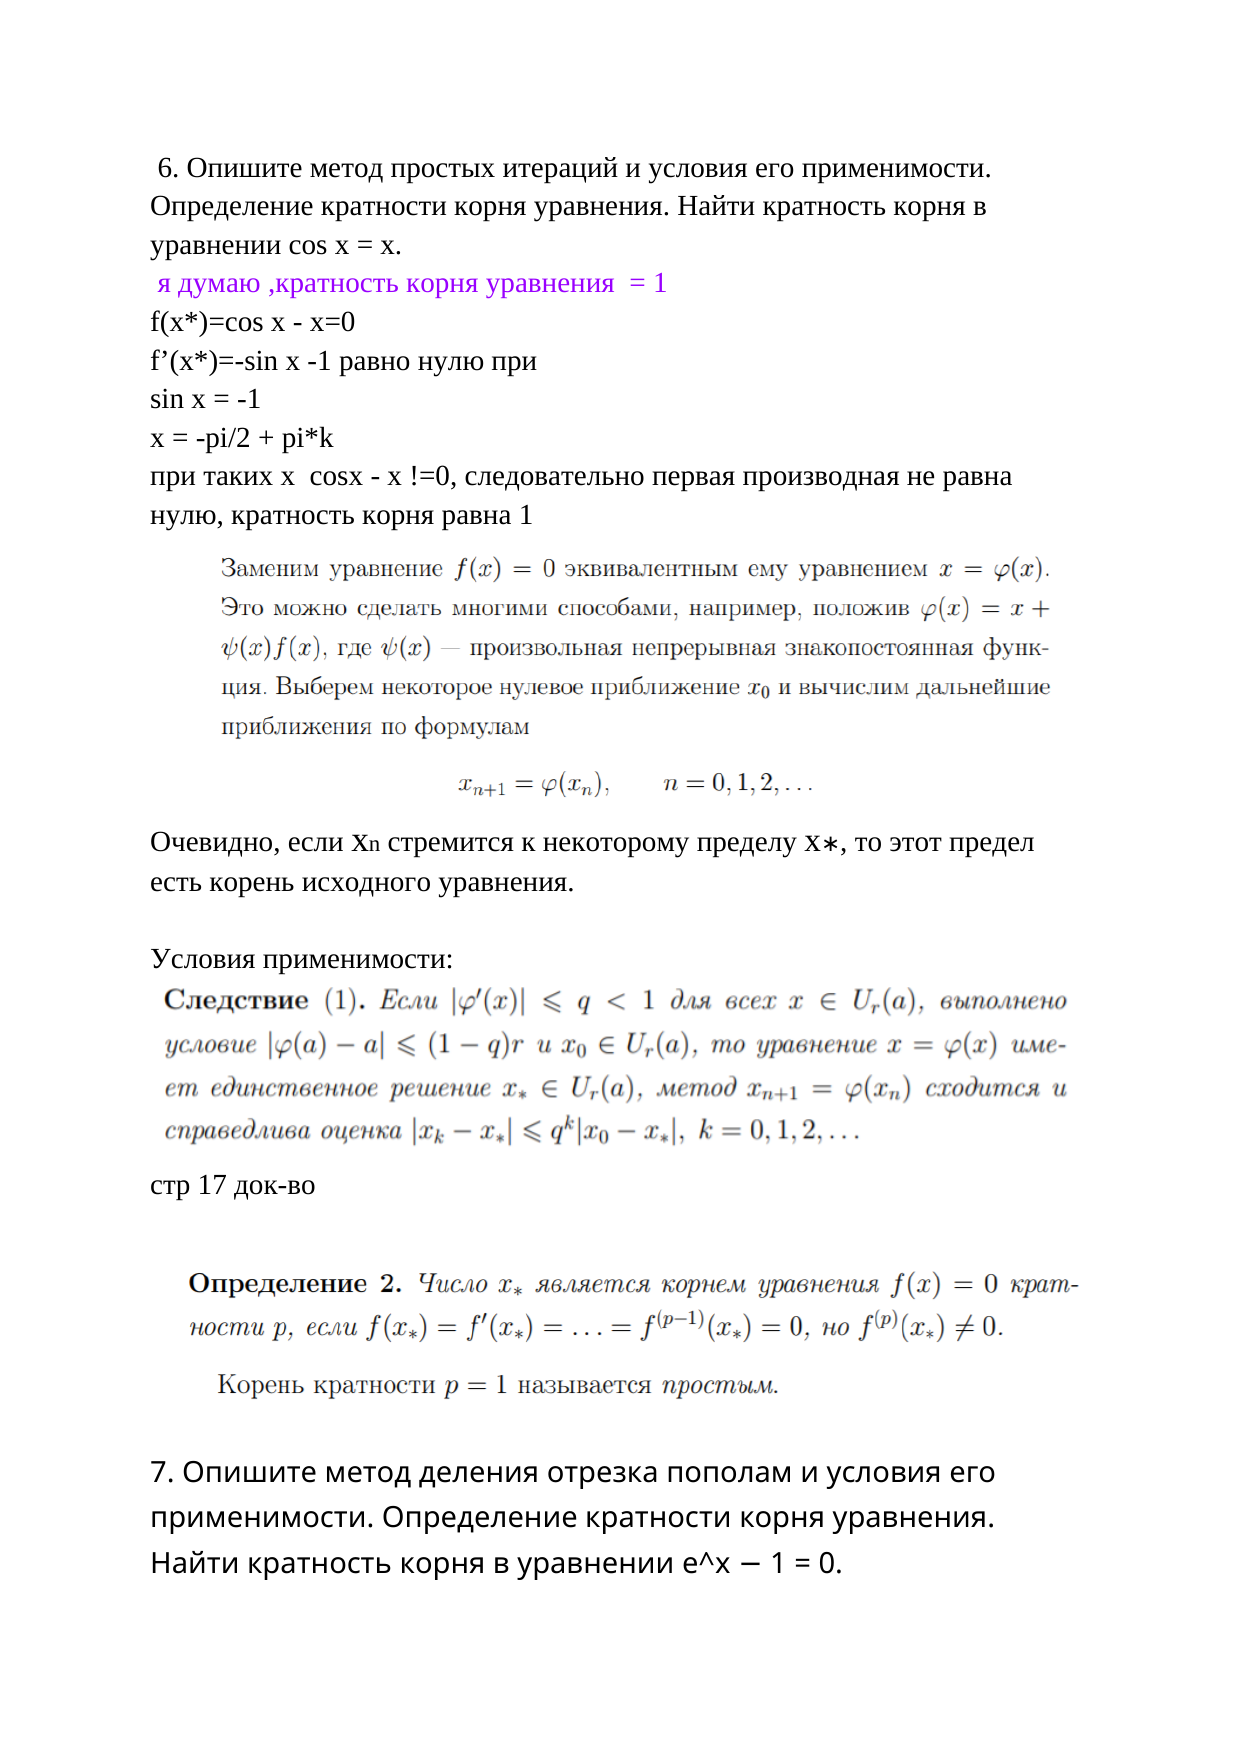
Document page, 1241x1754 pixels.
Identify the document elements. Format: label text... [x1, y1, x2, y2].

text я думаю ,кратность корня уравнения = 1 [150, 266, 1090, 299]
text 6. Опишите метод простых итераций и условия его применимости. Определение кратности корня уравнения. Найти кратность корня в уравнении cos x = x. [150, 150, 1090, 261]
text Очевидно, если xn стремится к некоторому пределу x∗, то этот предел есть корень исходного уравнения. [150, 818, 1090, 898]
text стр 17 док-во [150, 1167, 1090, 1201]
text 7. Опишите метод деления отрезка пополам и условия его применимости. Определение кратности корня уравнения. Найти кратность корня в уравнении e^x − 1 = 0. [150, 1451, 1090, 1582]
picture [150, 535, 1091, 815]
text f(x*)=cos x - x=0 [150, 304, 1090, 338]
text sin x = -1 [150, 381, 1090, 415]
text f’(x*)=-sin x -1 равно нулю при [150, 343, 1090, 376]
picture [150, 980, 1091, 1164]
picture [150, 1244, 1091, 1409]
text при таких x cosx - x !=0, следовательно первая производная не равна нулю, кратность корня равна 1 [150, 458, 1090, 530]
text Условия применимости: [150, 941, 1090, 975]
text x = -pi/2 + pi*k [150, 420, 1090, 453]
